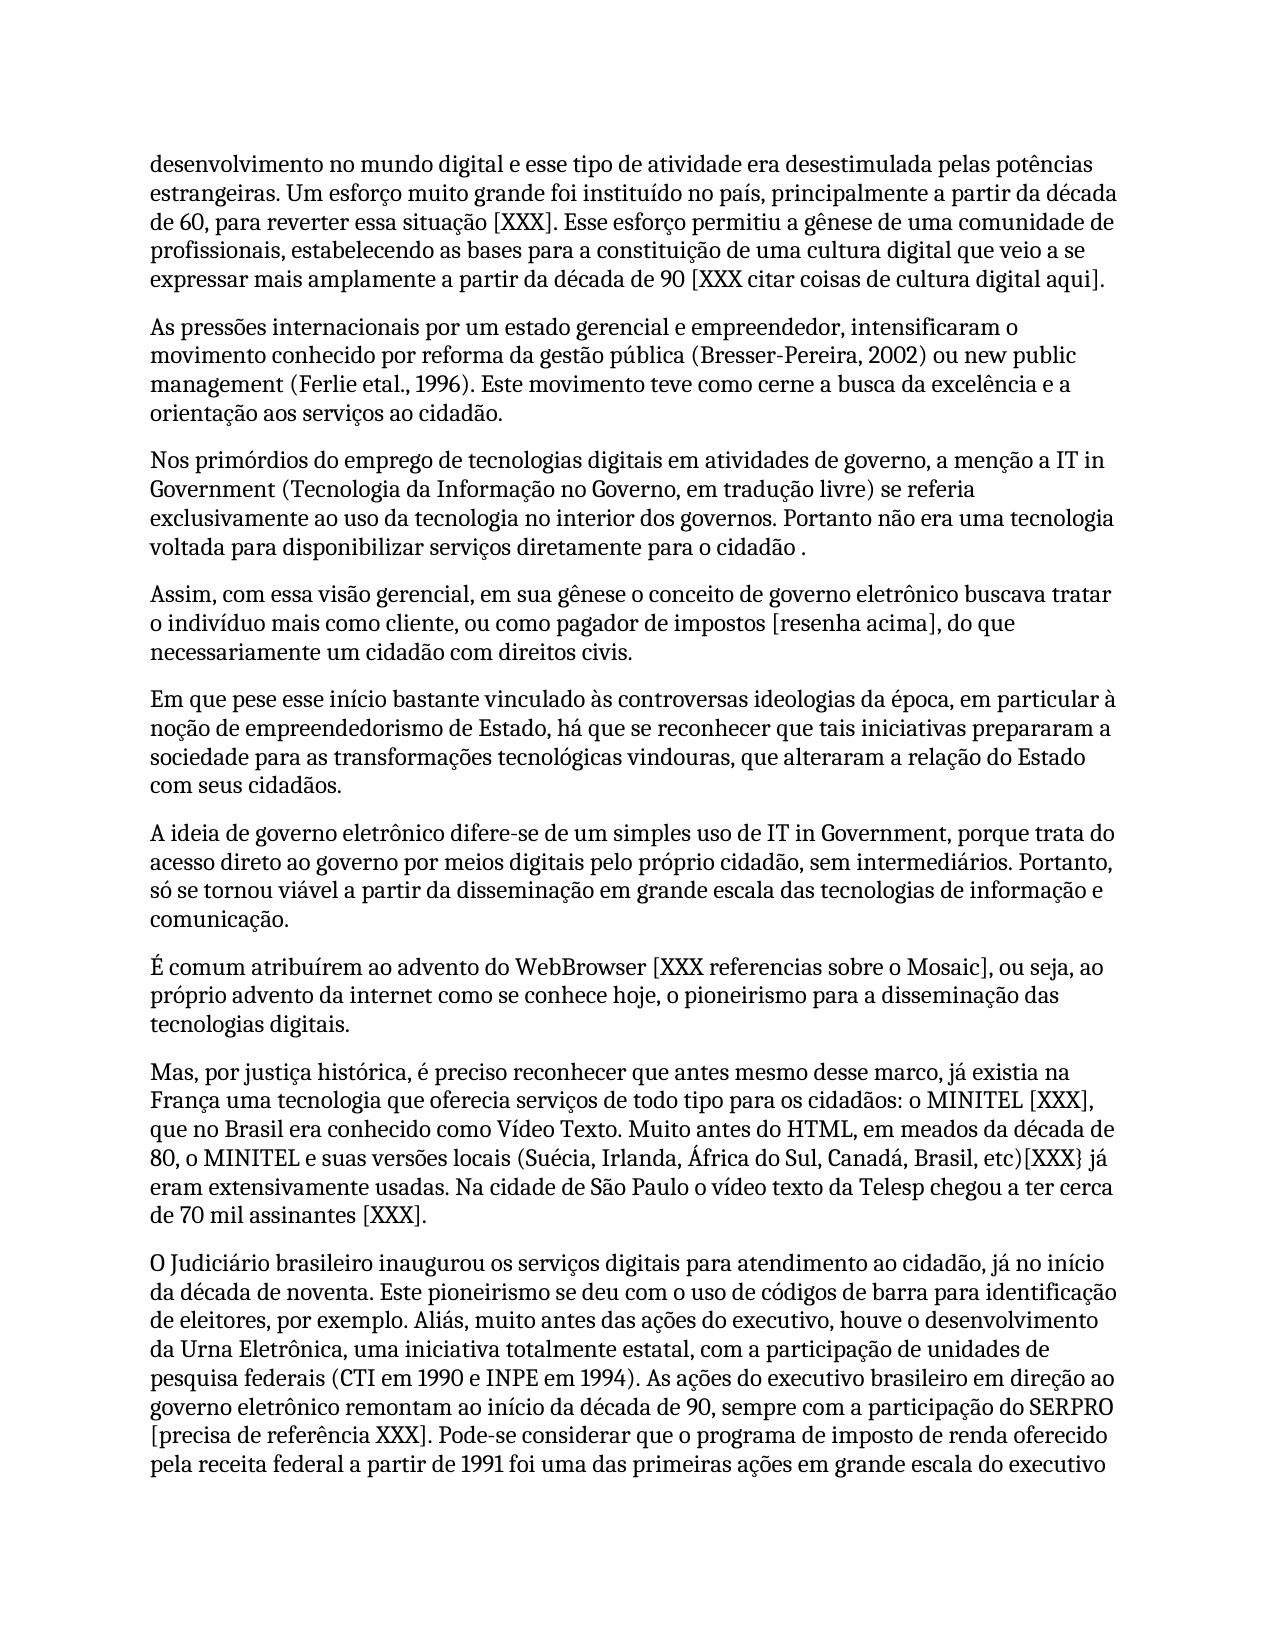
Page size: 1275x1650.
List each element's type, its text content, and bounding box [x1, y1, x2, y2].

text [150, 150, 1125, 294]
text A ideia de governo eletrônico difere-se de um simples uso de IT in Government, porque trata do acesso direto ao governo por meios digitais pelo próprio cidadão, sem intermediários. Portanto, só se tornou viável a partir da disseminação em grande escala das tecnologias de informação e comunicação. [150, 819, 1125, 934]
text Em que pese esse inı́cio bastante vinculado às controversas ideologias da época, em particular à noção de empreendedorismo de Estado, há que se reconhecer que tais iniciativas prepararam a sociedade para as transformações tecnológicas vindouras, que alteraram a relação do Estado com seus cidadãos. [150, 685, 1125, 800]
text Mas, por justiça histórica, é preciso reconhecer que antes mesmo desse marco, já existia na França uma tecnologia que oferecia serviços de todo tipo para os cidadãos: o MINITEL [XXX], que no Brasil era conhecido como Vı́deo Texto. Muito antes do HTML, em meados da década de 80, o MINITEL e suas versões locais (Suécia, Irlanda, África do Sul, Canadá, Brasil, etc)[XXX} já eram extensivamente usadas. Na cidade de São Paulo o vı́deo texto da Telesp chegou a ter cerca de 70 mil assinantes [XXX]. [150, 1057, 1125, 1230]
text Nos primórdios do emprego de tecnologias digitais em atividades de governo, a menção a IT in Government (Tecnologia da Informação no Governo, em tradução livre) se referia exclusivamente ao uso da tecnologia no interior dos governos. Portanto não era uma tecnologia voltada para disponibilizar serviços diretamente para o cidadão . [150, 446, 1125, 561]
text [150, 1249, 1125, 1479]
text É comum atribuı́rem ao advento do WebBrowser [XXX referencias sobre o Mosaic], ou seja, ao próprio advento da internet como se conhece hoje, o pioneirismo para a disseminação das tecnologias digitais. [150, 952, 1125, 1039]
text Assim, com essa visão gerencial, em sua gênese o conceito de governo eletrônico buscava tratar o indivı́duo mais como cliente, ou como pagador de impostos [resenha acima], do que necessariamente um cidadão com direitos civis. [150, 580, 1125, 666]
text As pressões internacionais por um estado gerencial e empreendedor, intensificaram o movimento conhecido por reforma da gestão pública (Bresser-Pereira, 2002) ou new public management (Ferlie etal., 1996). Este movimento teve como cerne a busca da excelência e a orientação aos serviços ao cidadão. [150, 312, 1125, 427]
